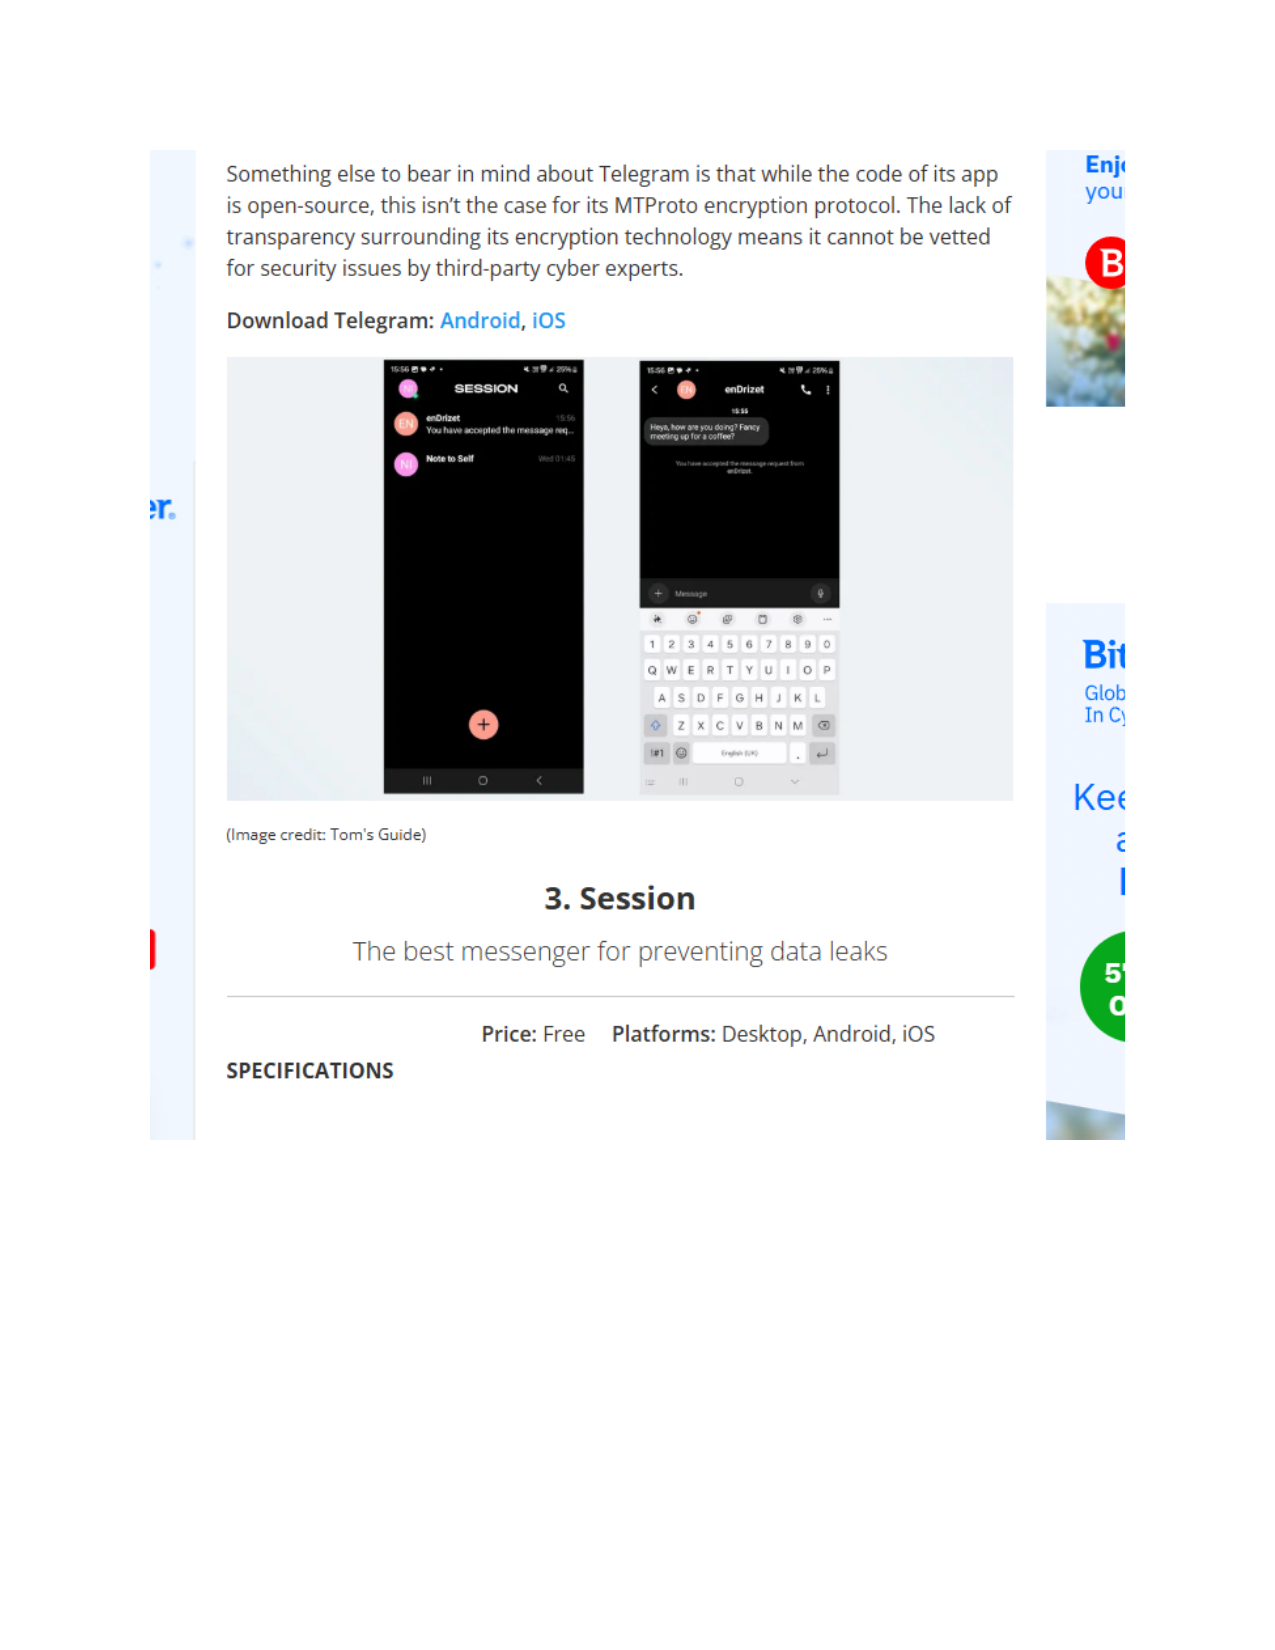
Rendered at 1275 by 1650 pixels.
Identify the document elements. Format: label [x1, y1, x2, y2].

picture [150, 150, 1125, 1140]
